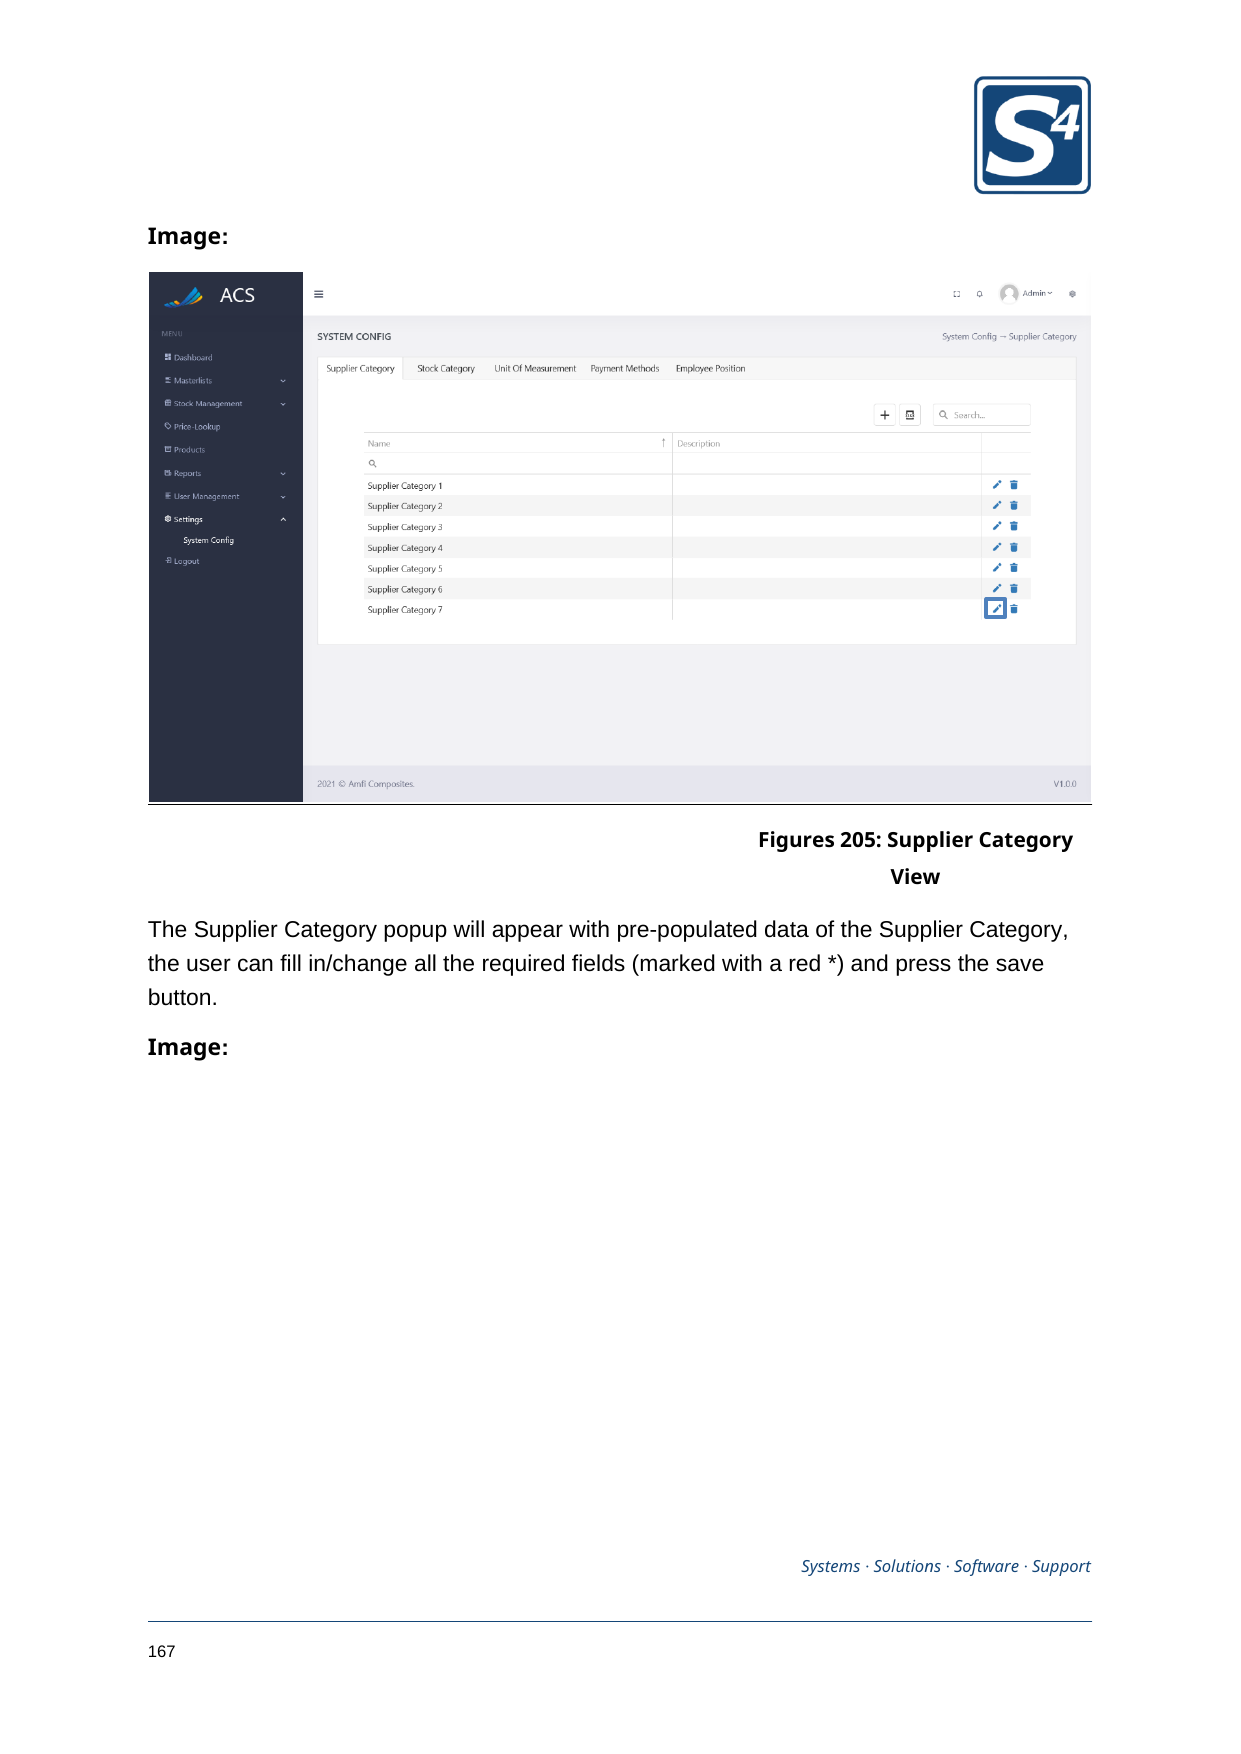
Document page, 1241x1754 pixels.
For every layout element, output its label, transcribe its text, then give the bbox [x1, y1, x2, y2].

text The Supplier Category popup will appear with pre-populated data of the Supplier Category, the user can fill in/change all the required fields (marked with a red *) and press the save button. [148, 916, 1092, 1010]
picture [149, 272, 1091, 802]
text Image: [148, 1031, 1092, 1062]
picture [972, 75, 1093, 196]
text Image: [148, 220, 1092, 251]
text Figures 205: Supplier Category View [738, 825, 1092, 891]
